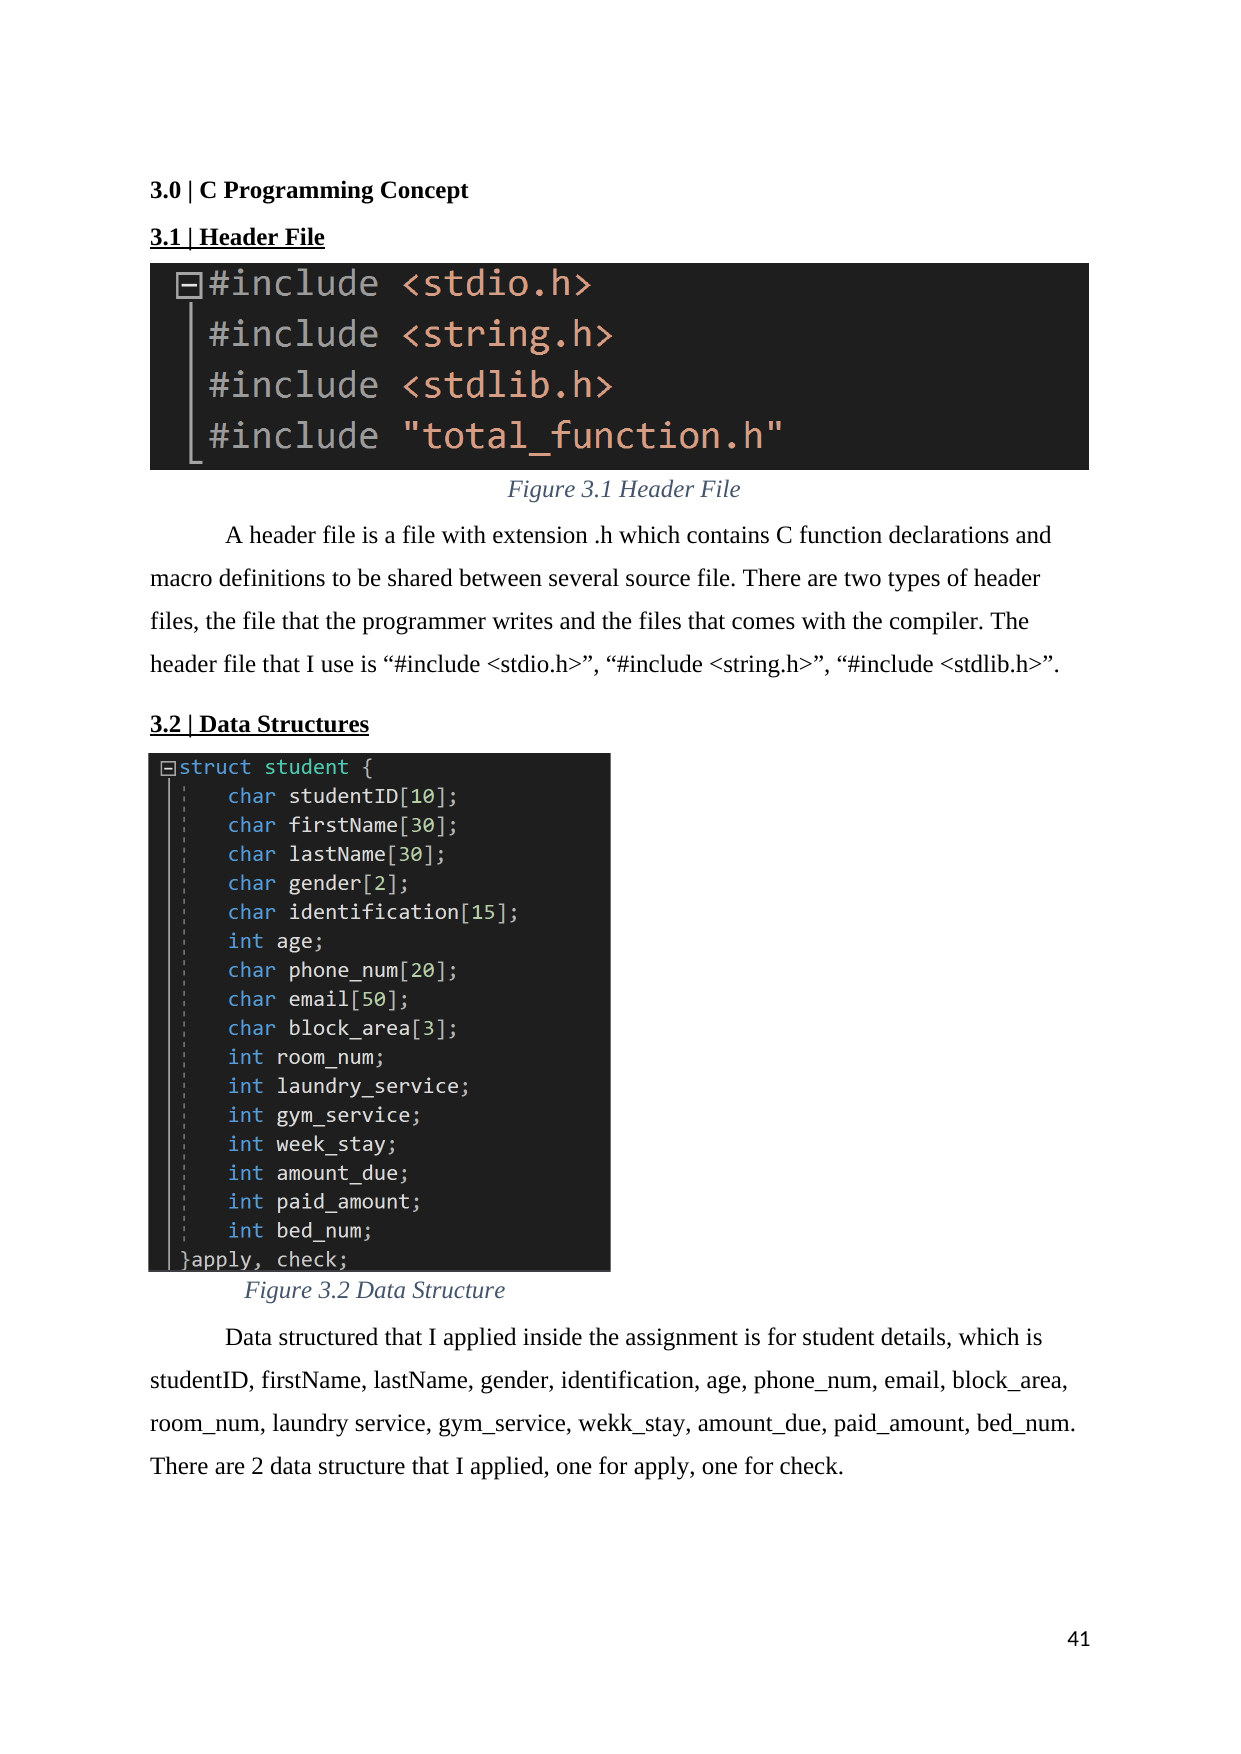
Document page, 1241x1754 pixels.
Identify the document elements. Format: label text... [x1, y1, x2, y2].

picture [150, 263, 1089, 470]
subtitle 3.2 | Data Structures [150, 709, 1090, 738]
subtitle 3.0 | C Programming Concept [150, 175, 1090, 204]
subtitle 3.1 | Header File [150, 222, 1090, 251]
picture [148, 753, 611, 1272]
